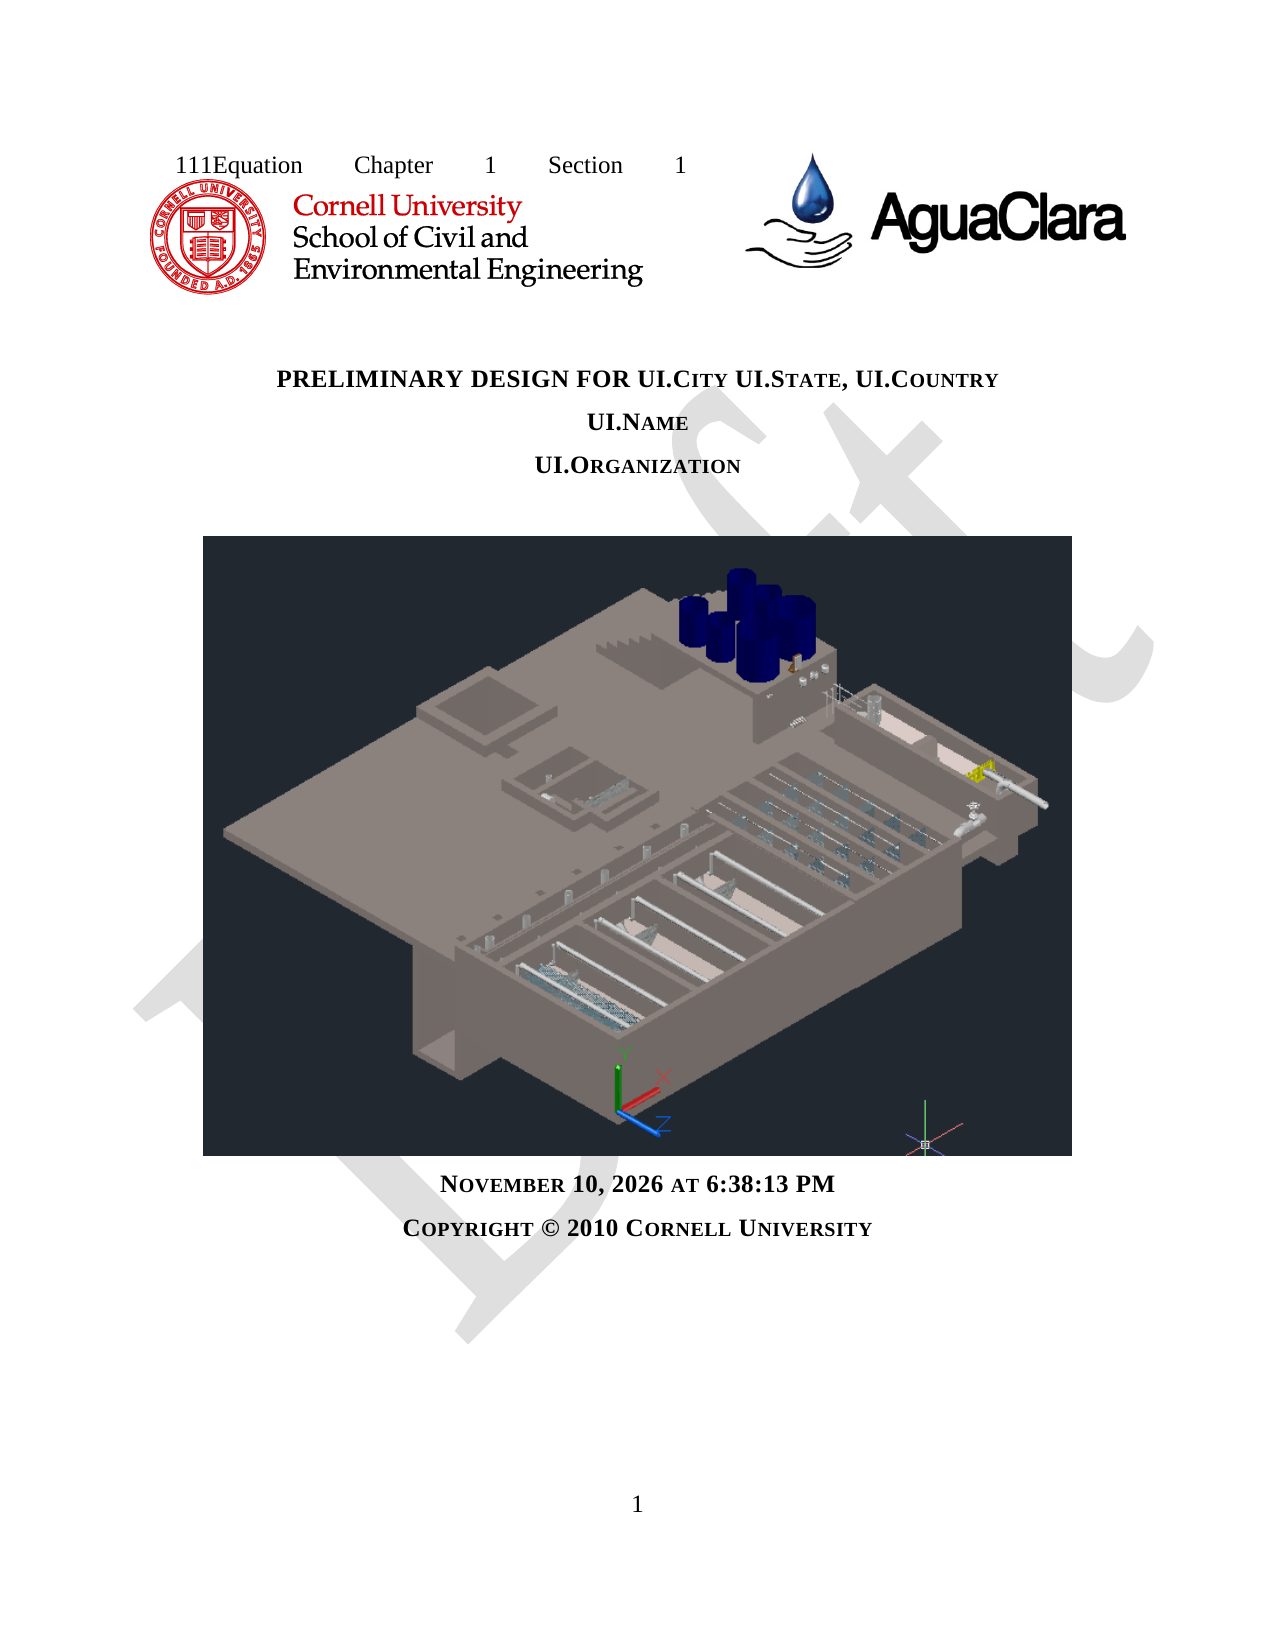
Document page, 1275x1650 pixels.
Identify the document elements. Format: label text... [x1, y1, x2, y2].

picture [734, 150, 1137, 274]
table_header [139, 150, 698, 294]
text PRELIMINARY DESIGN FOR UI.City UI.State, UI.Country [150, 364, 631, 393]
picture [203, 536, 1072, 1156]
text UI.Organization [150, 450, 1125, 479]
text UI.Name [150, 407, 1125, 436]
table_header [698, 150, 1136, 294]
text PRELIMINARY DESIGN FOR UI.City UI.State, UI.Country [637, 364, 1125, 393]
text Copyright © 2010 Cornell University [150, 1213, 1125, 1241]
text July 19, 2018 at 2:28:25 PM [150, 1169, 1125, 1198]
